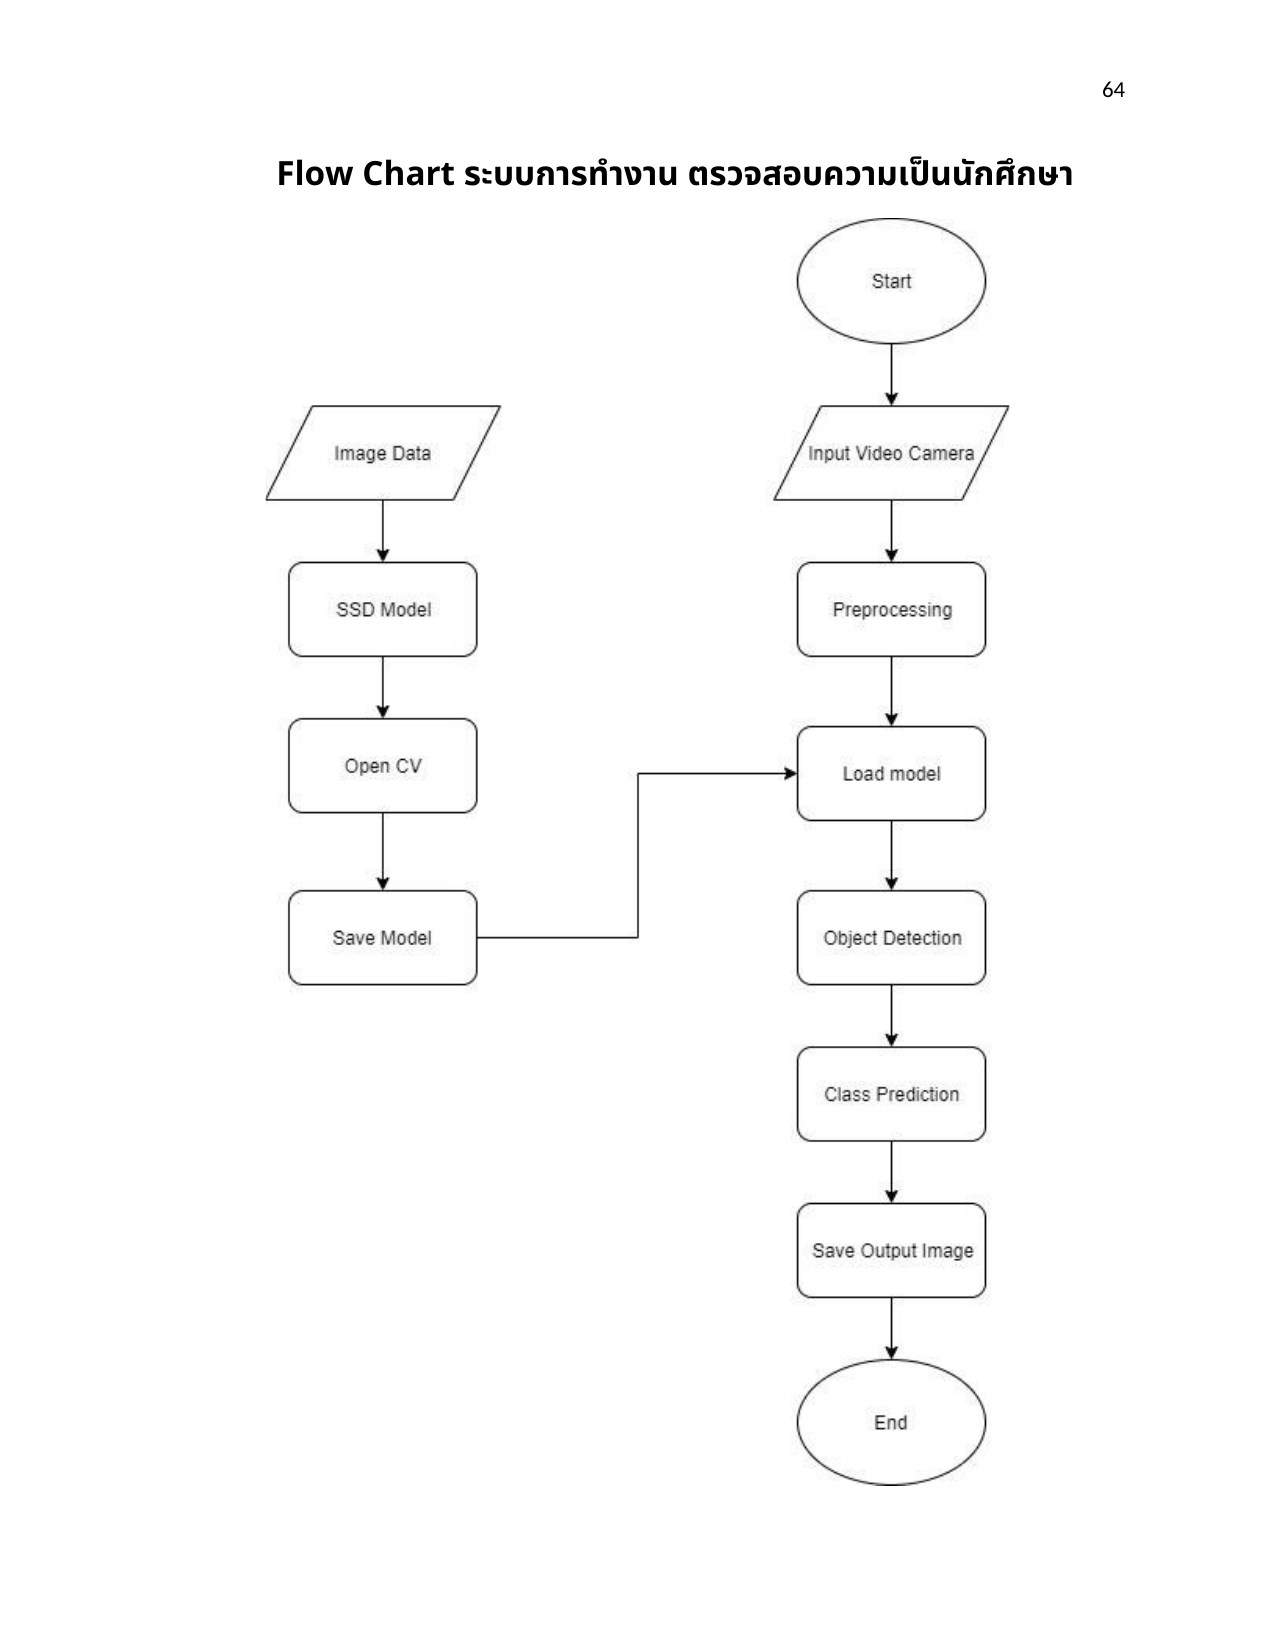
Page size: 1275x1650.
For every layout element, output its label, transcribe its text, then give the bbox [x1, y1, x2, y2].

text Flow Chart ระบบการทำงาน ตรวจสอบความเป็นนักศึกษา [150, 150, 1125, 201]
picture [265, 218, 1010, 1486]
